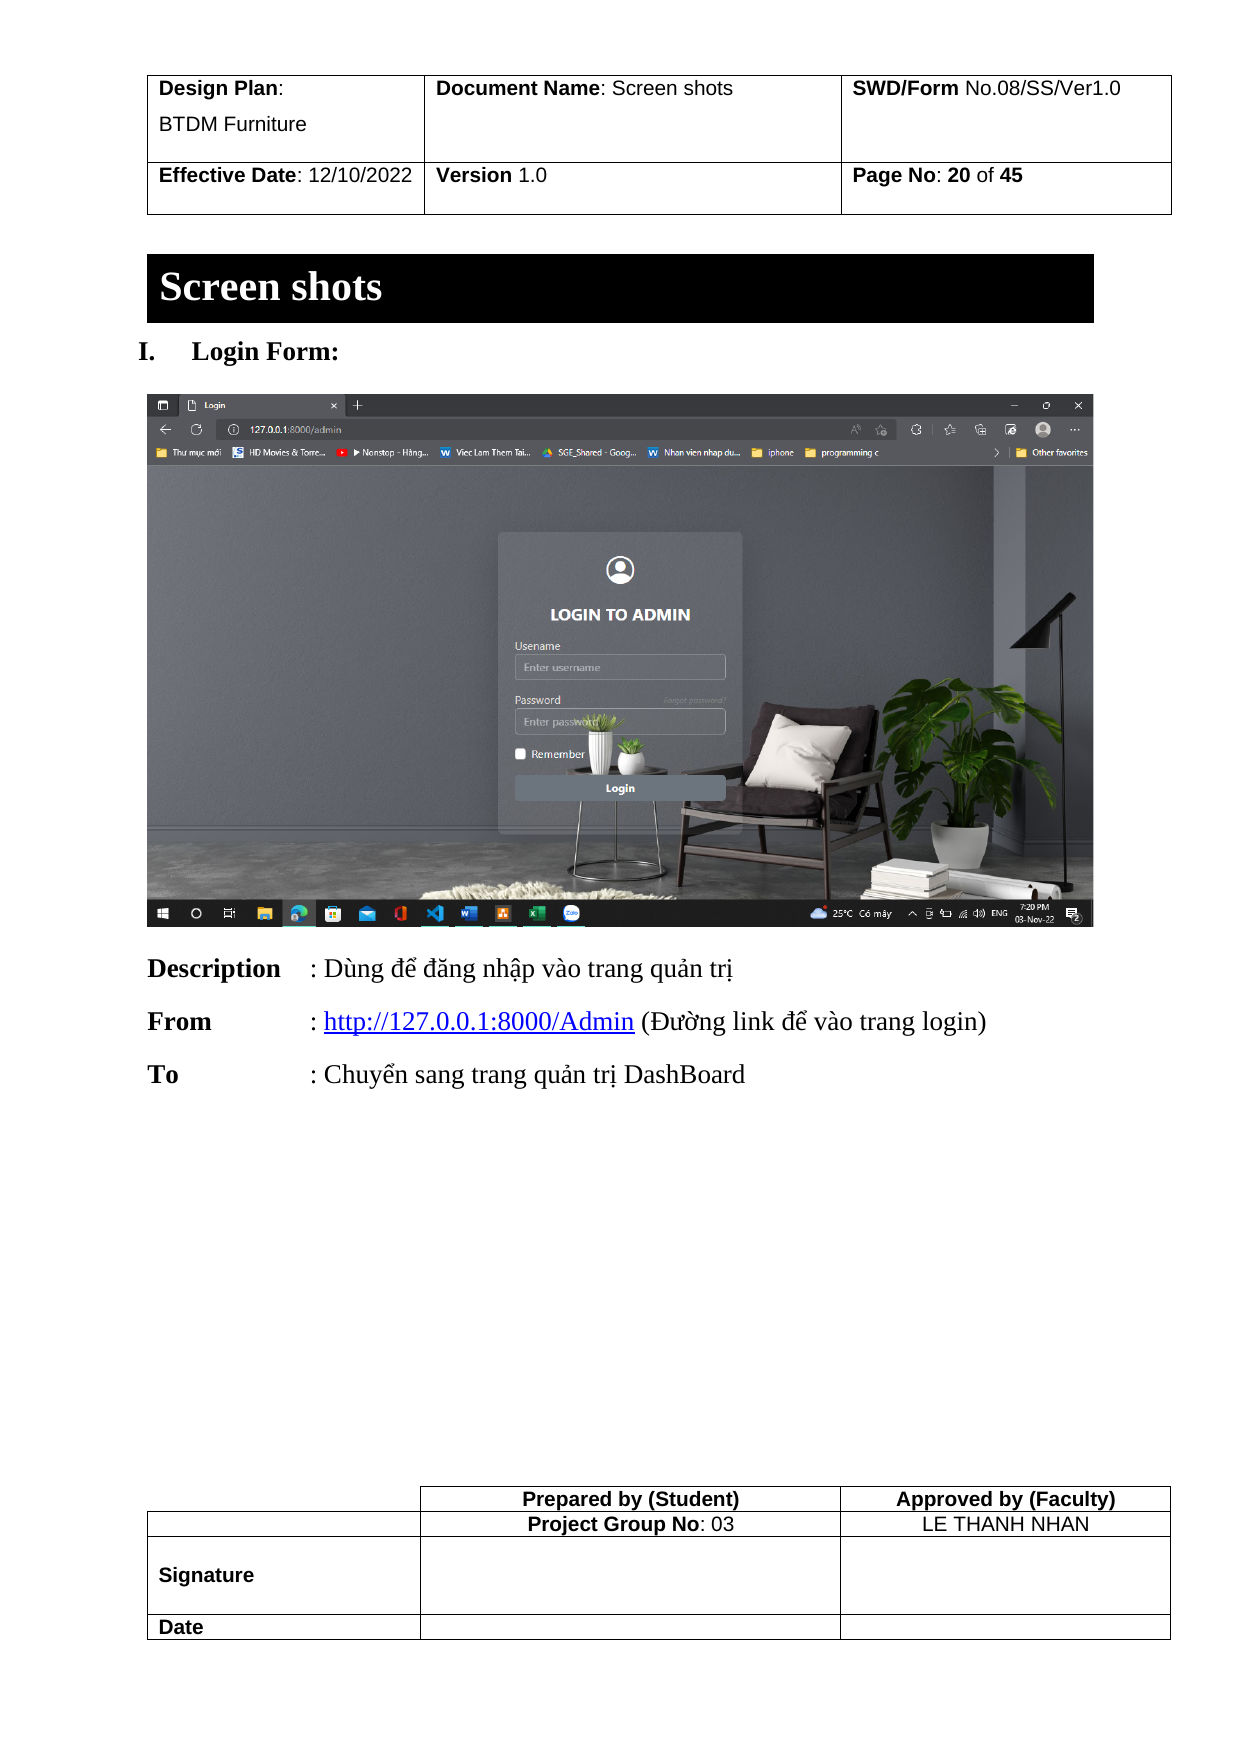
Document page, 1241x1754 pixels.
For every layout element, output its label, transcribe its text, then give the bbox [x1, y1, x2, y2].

text Description : Dùng để đăng nhập vào trang quản trị [147, 952, 1093, 983]
text From : http://127.0.0.1:8000/Admin (Đường link để vào trang login) [147, 1005, 1093, 1036]
picture [147, 394, 1094, 927]
text To : Chuyển sang trang quản trị DashBoard [147, 1058, 1093, 1089]
table_header Screen shots [148, 255, 1093, 322]
list Login Form: [138, 335, 1093, 367]
